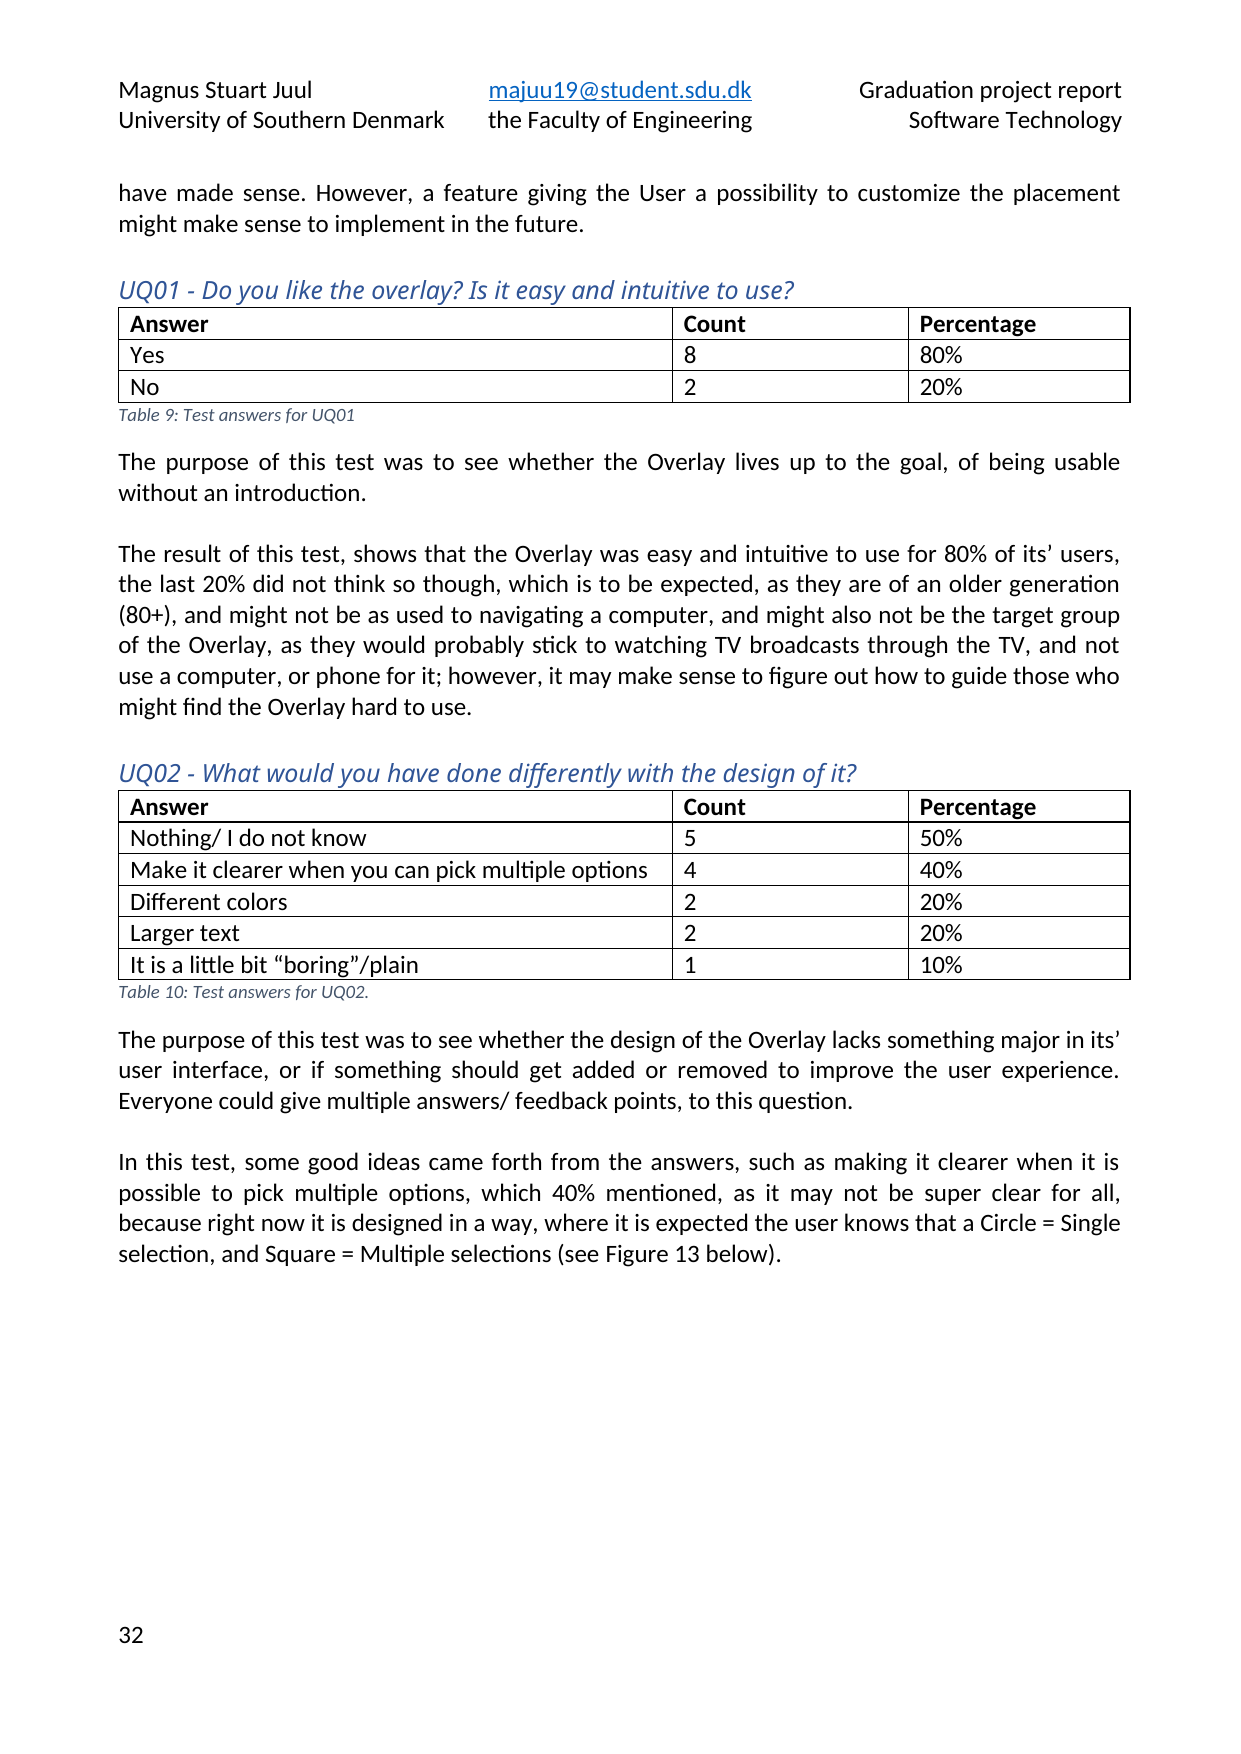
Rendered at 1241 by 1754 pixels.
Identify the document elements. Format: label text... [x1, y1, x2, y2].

table_cell 10% [909, 949, 1129, 979]
table_cell Different colors [119, 886, 672, 916]
text Table 9: Test answers for UQ01 [118, 403, 1122, 426]
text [118, 177, 1122, 238]
text The result of this test, shows that the Overlay was easy and intuitive to use for 80% of its’ users, the last 20% did not think so though, which is to be expected, as they are of an older generation (80+), and might not be as used to navigating a computer, and might also not be the target group of the Overlay, as they would probably stick to watching TV broadcasts through the TV, and not use a computer, or phone for it; however, it may make sense to figure out how to guide those who might find the Overlay hard to use. [118, 538, 1122, 721]
table_cell 20% [909, 371, 1129, 402]
text The purpose of this test was to see whether the design of the Overlay lacks something major in its’ user interface, or if something should get added or removed to improve the user experience. Everyone could give multiple answers/ feedback points, to this question. [118, 1024, 1122, 1116]
table_header Count [673, 308, 908, 338]
table_cell 20% [909, 917, 1129, 948]
table_header Percentage [909, 308, 1129, 338]
table_cell It is a little bit “boring”/plain [119, 949, 672, 979]
table_cell No [119, 371, 672, 402]
table_cell Nothing/ I do not know [119, 823, 672, 853]
table_cell 2 [673, 886, 908, 916]
table_cell Larger text [119, 917, 672, 948]
table_cell 80% [909, 340, 1129, 370]
table_header Answer [119, 308, 672, 338]
subtitle UQ02 - What would you have done differently with the design of it? [118, 756, 1122, 790]
table_header Percentage [909, 791, 1129, 821]
text Table 10: Test answers for UQ02. [118, 980, 1122, 1003]
table_cell 20% [909, 886, 1129, 916]
table_cell 1 [673, 949, 908, 979]
table_cell 8 [673, 340, 908, 370]
text The purpose of this test was to see whether the Overlay lives up to the goal, of being usable without an introduction. [118, 446, 1122, 507]
table_cell 50% [909, 823, 1129, 853]
table_cell 40% [909, 854, 1129, 884]
table_cell 5 [673, 823, 908, 853]
table_cell 4 [673, 854, 908, 884]
table_header Count [673, 791, 908, 821]
text In this test, some good ideas came forth from the answers, such as making it clearer when it is possible to pick multiple options, which 40% mentioned, as it may not be super clear for all, because right now it is designed in a way, where it is expected the user knows that a Circle = Single selection, and Square = Multiple selections (see Figure 13 below). [118, 1146, 1122, 1268]
table_cell Yes [119, 340, 672, 370]
subtitle UQ01 - Do you like the overlay? Is it easy and intuitive to use? [118, 273, 1122, 307]
table_cell Make it clearer when you can pick multiple options [119, 854, 672, 884]
table_cell 2 [673, 917, 908, 948]
table_header Answer [119, 791, 672, 821]
table_cell 2 [673, 371, 908, 402]
